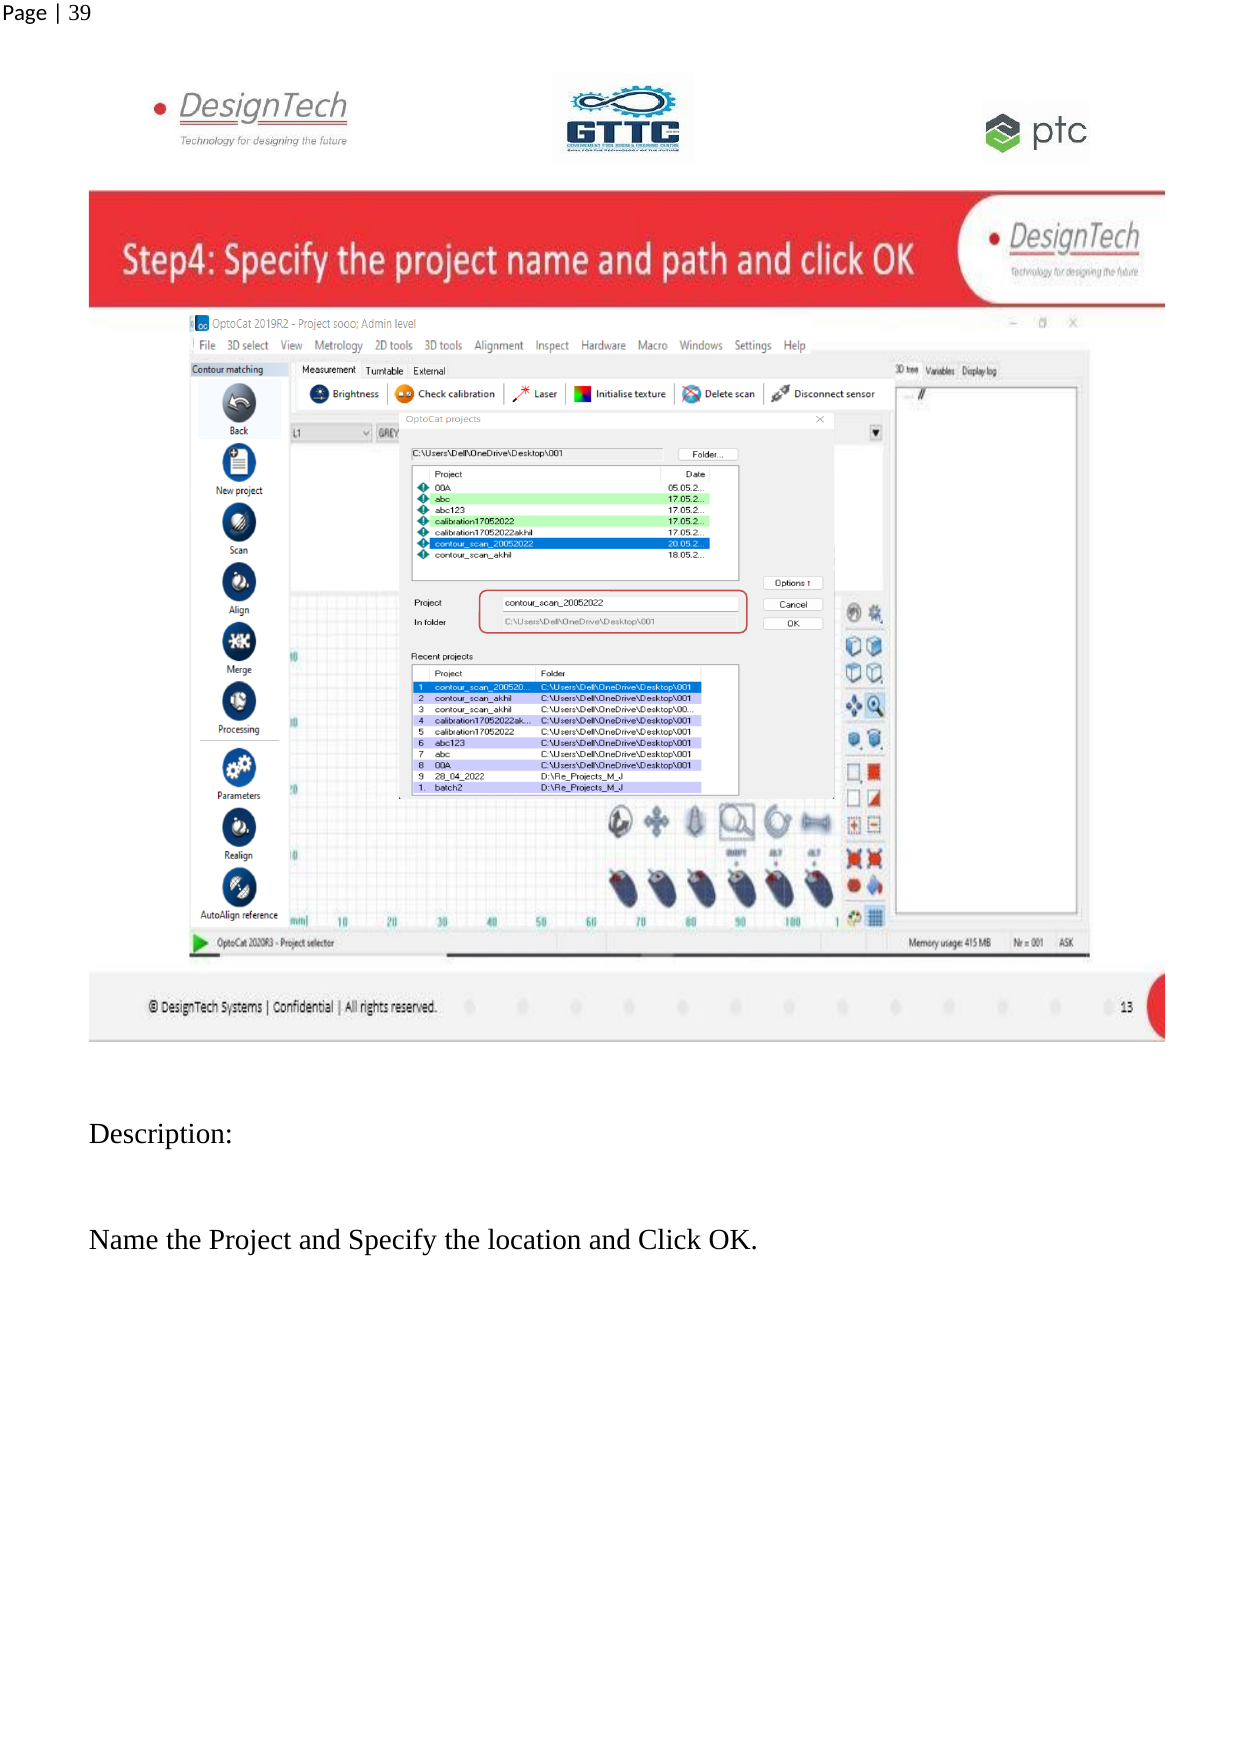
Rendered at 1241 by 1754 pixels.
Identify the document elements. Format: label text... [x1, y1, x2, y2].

picture [980, 101, 1090, 164]
picture [147, 85, 352, 152]
text Description: [89, 1116, 1240, 1149]
picture [552, 73, 695, 163]
text Name the Project and Specify the location and Click OK. [89, 1222, 1240, 1255]
picture [88, 190, 1166, 1042]
